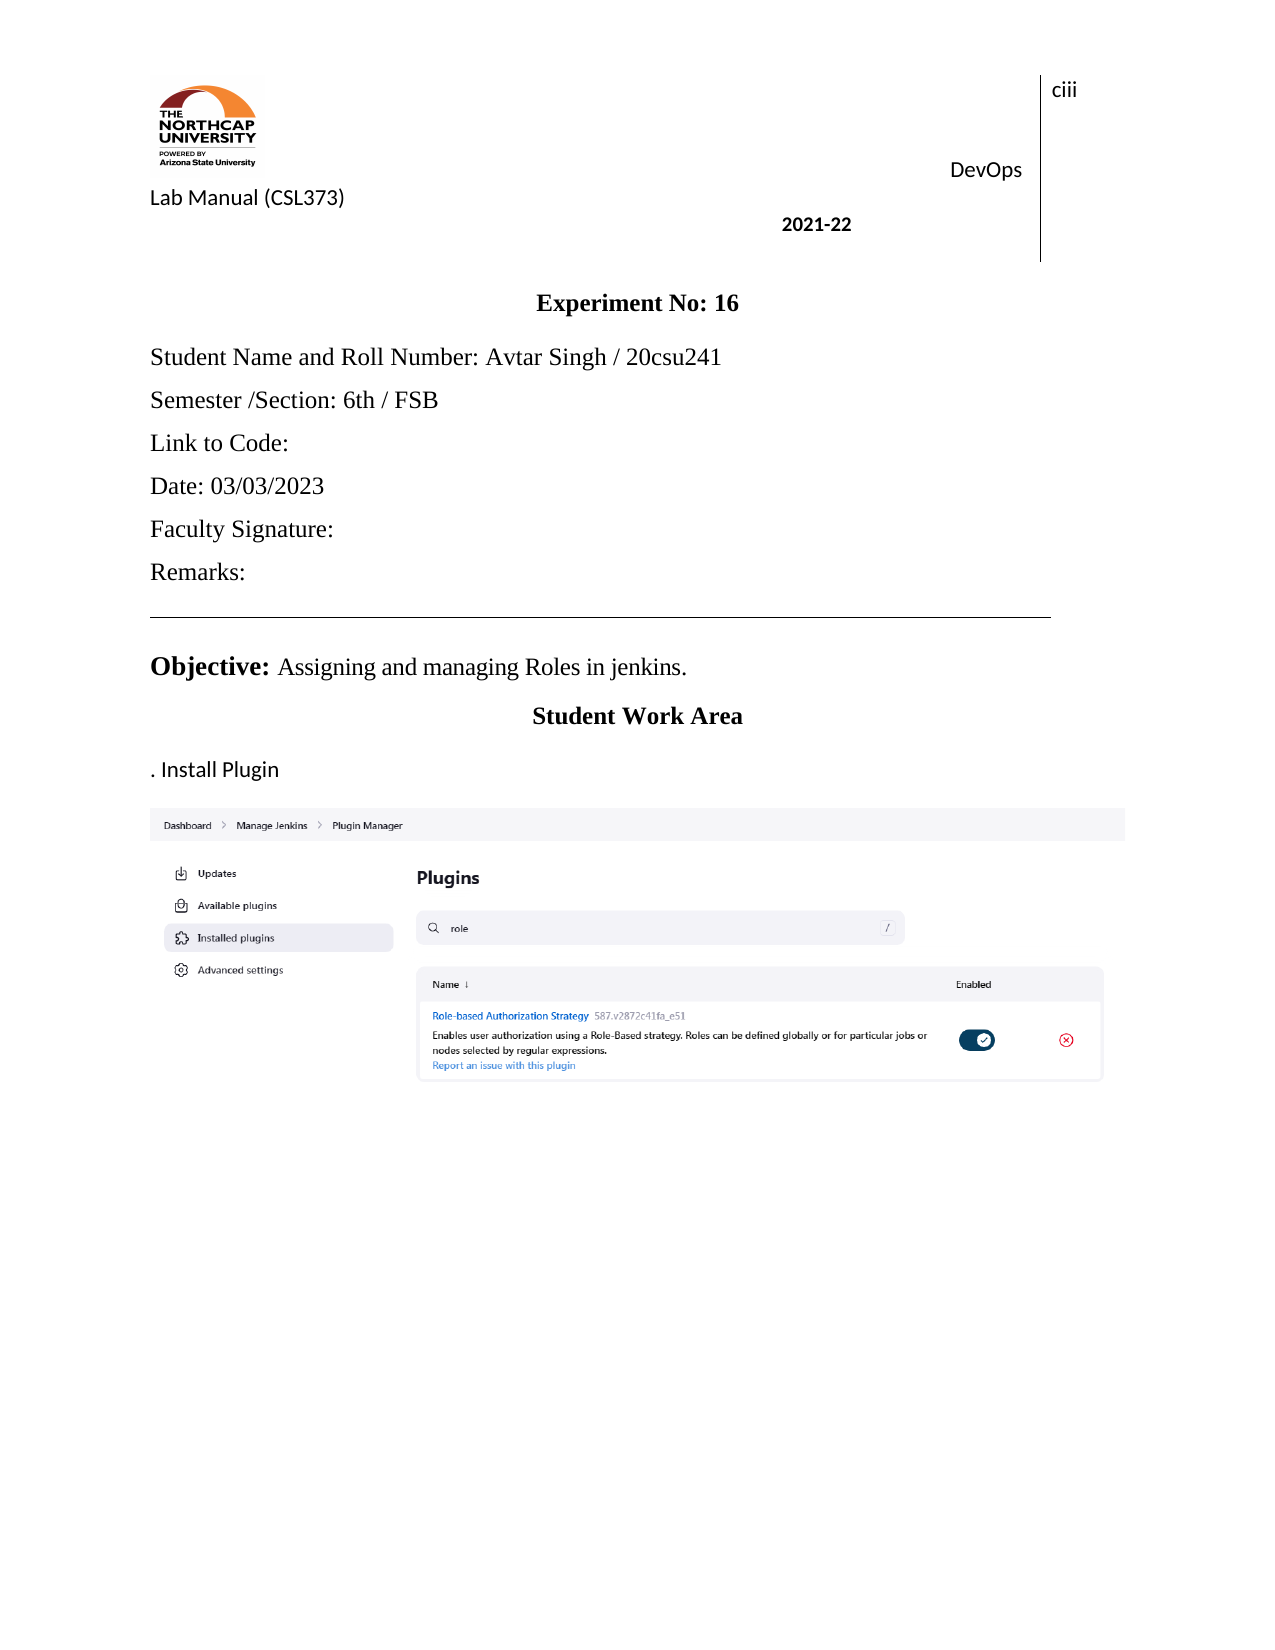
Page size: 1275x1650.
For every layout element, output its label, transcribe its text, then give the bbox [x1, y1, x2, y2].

text Experiment No: 16 [150, 288, 1125, 316]
text Semester /Section: 6th / FSB [150, 385, 1125, 413]
picture [150, 808, 1125, 1117]
text Date: 03/03/2023 [150, 471, 1125, 500]
text Remarks: [150, 557, 1125, 586]
text . Install Plugin [150, 755, 1125, 783]
text Faculty Signature: [150, 514, 1125, 543]
subtitle Student Name and Roll Number: Avtar Singh / 20csu241 [150, 342, 1125, 370]
text Student Work Area [150, 701, 1125, 730]
picture [150, 75, 266, 178]
text Objective: Assigning and managing Roles in jenkins. [150, 654, 1125, 681]
text Link to Code: [150, 428, 1125, 457]
